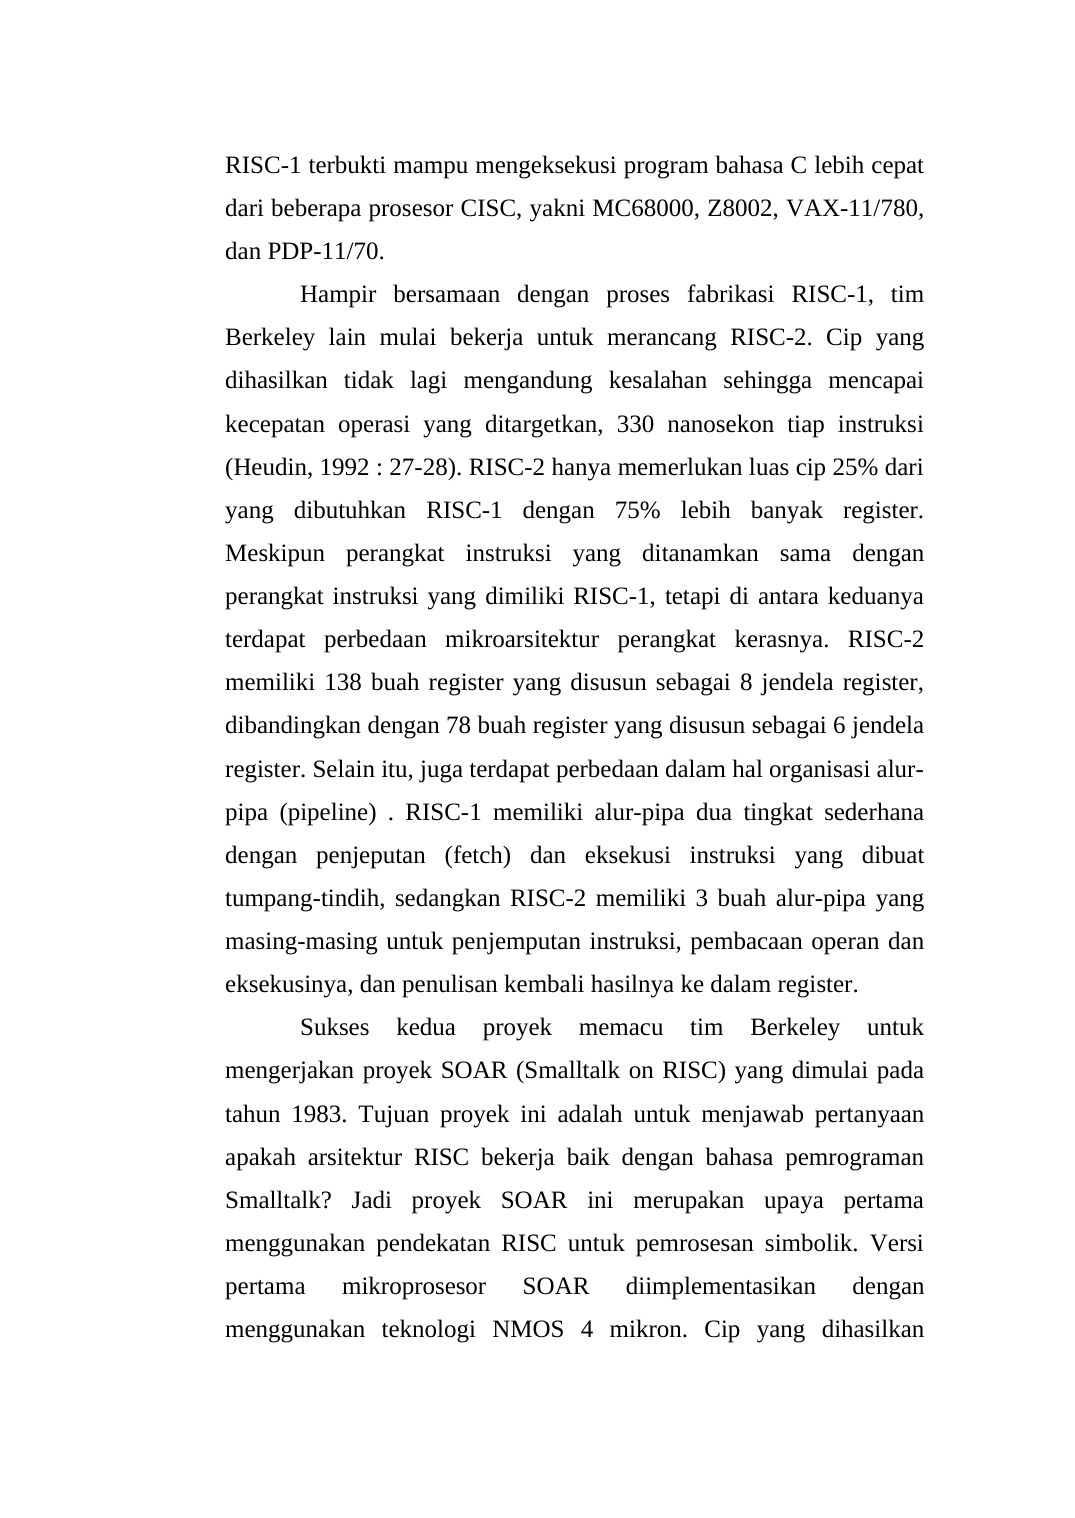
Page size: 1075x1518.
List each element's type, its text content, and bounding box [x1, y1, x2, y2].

text Hampir bersamaan dengan proses fabrikasi RISC-1, tim Berkeley lain mulai bekerja untuk merancang RISC-2. Cip yang dihasilkan tidak lagi mengandung kesalahan sehingga mencapai kecepatan operasi yang ditargetkan, 330 nanosekon tiap instruksi (Heudin, 1992 : 27-28). RISC-2 hanya memerlukan luas cip 25% dari yang dibutuhkan RISC-1 dengan 75% lebih banyak register. Meskipun perangkat instruksi yang ditanamkan sama dengan perangkat instruksi yang dimiliki RISC-1, tetapi di antara keduanya terdapat perbedaan mikroarsitektur perangkat kerasnya. RISC-2 memiliki 138 buah register yang disusun sebagai 8 jendela register, dibandingkan dengan 78 buah register yang disusun sebagai 6 jendela register. Selain itu, juga terdapat perbedaan dalam hal organisasi alur-pipa (pipeline) . RISC-1 memiliki alur-pipa dua tingkat sederhana dengan penjeputan (fetch) dan eksekusi instruksi yang dibuat tumpang-tindih, sedangkan RISC-2 memiliki 3 buah alur-pipa yang masing-masing untuk penjemputan instruksi, pembacaan operan dan eksekusinya, dan penulisan kembali hasilnya ke dalam register. [225, 279, 925, 998]
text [225, 150, 925, 265]
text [225, 1012, 925, 1343]
